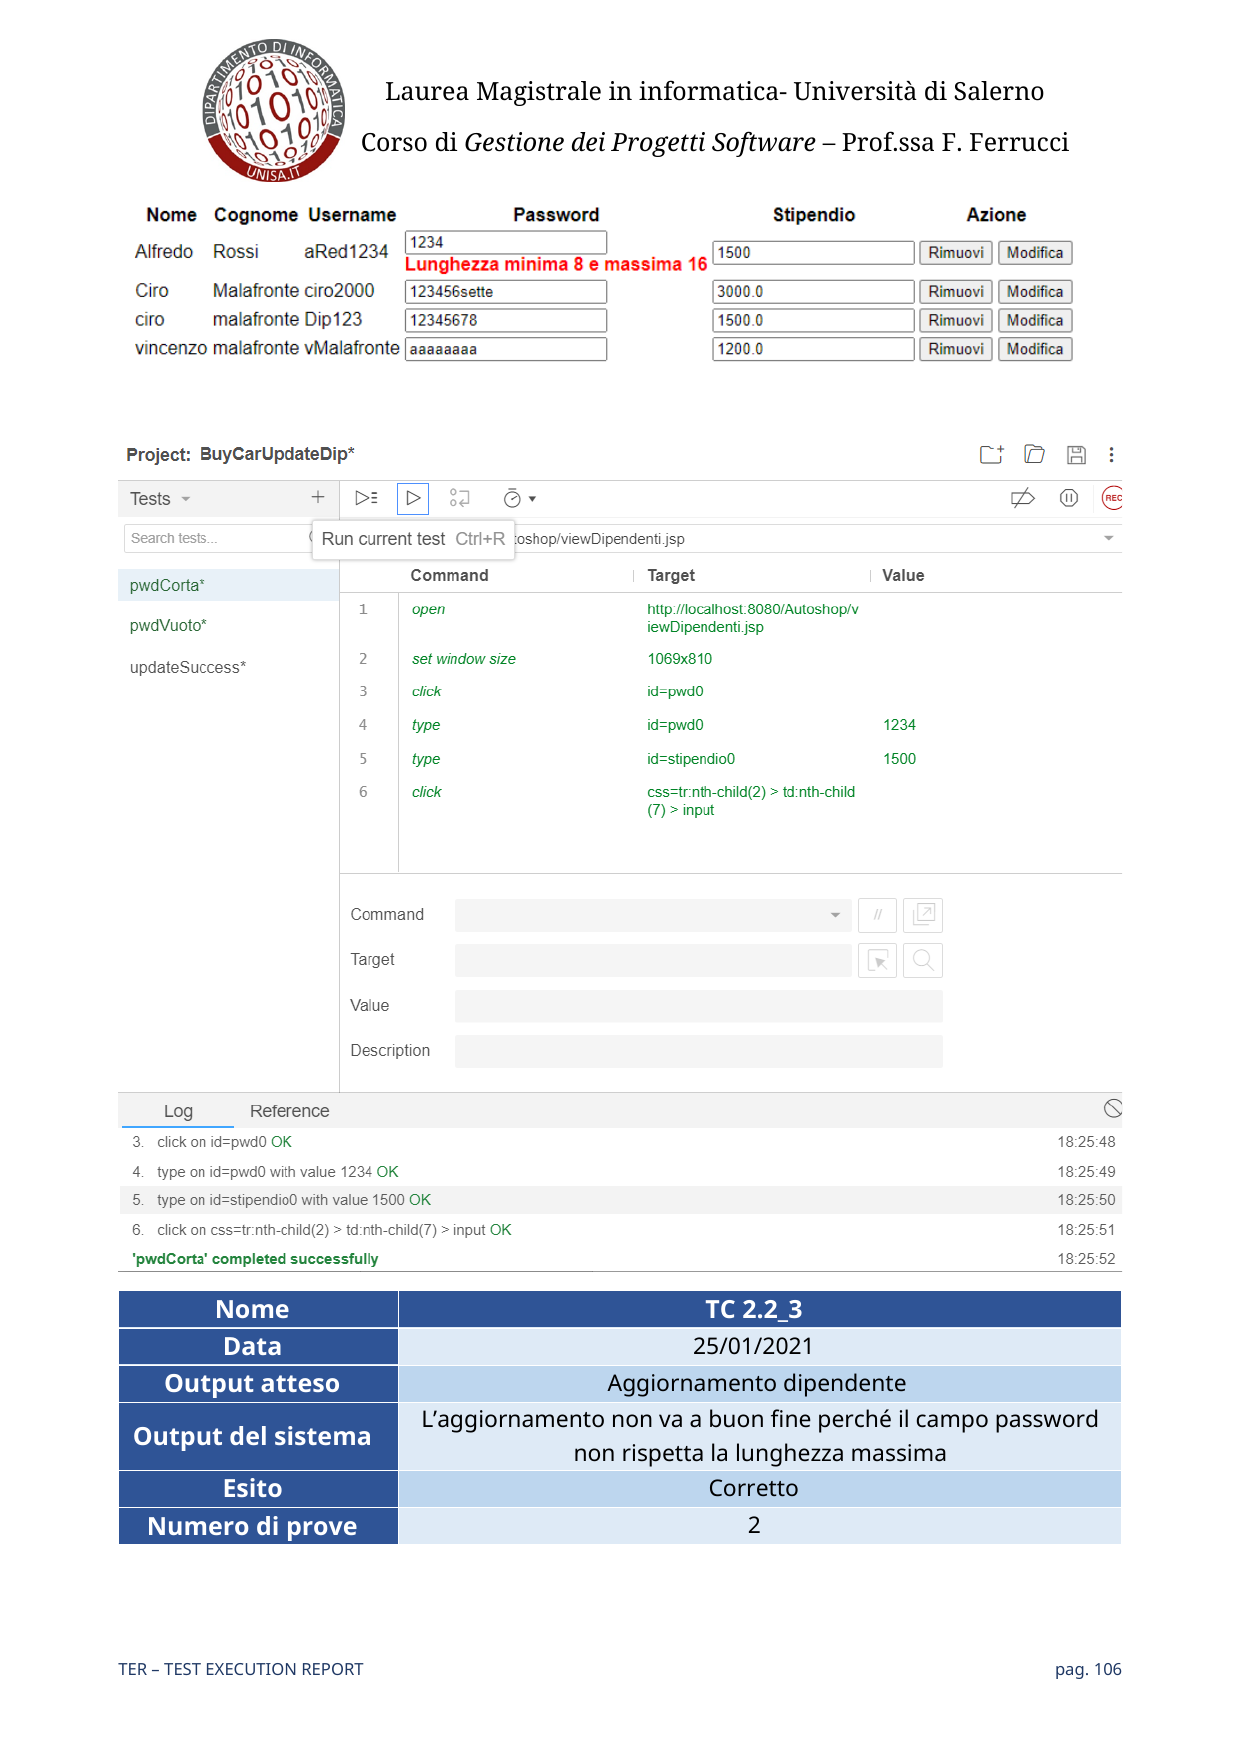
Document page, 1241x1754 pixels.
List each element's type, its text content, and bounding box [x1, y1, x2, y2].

table_cell 2 [399, 1508, 1121, 1544]
table_header TC 2.2_3 [399, 1291, 1121, 1327]
table_cell Aggiornamento dipendente [399, 1366, 1121, 1402]
table_cell Corretto [399, 1471, 1121, 1507]
picture [202, 39, 345, 182]
table_cell Esito [119, 1471, 398, 1507]
table_cell Numero di prove [119, 1508, 398, 1544]
table_header Nome [119, 1291, 398, 1327]
table_cell Data [119, 1329, 398, 1364]
picture [118, 440, 1123, 1272]
table_cell 25/01/2021 [399, 1329, 1121, 1364]
table_cell Output del sistema [119, 1403, 398, 1470]
picture [118, 203, 1123, 422]
table_cell L’aggiornamento non va a buon fine perché il campo password non rispetta la lunghezza massima [399, 1403, 1121, 1470]
table_cell Output atteso [119, 1366, 398, 1402]
